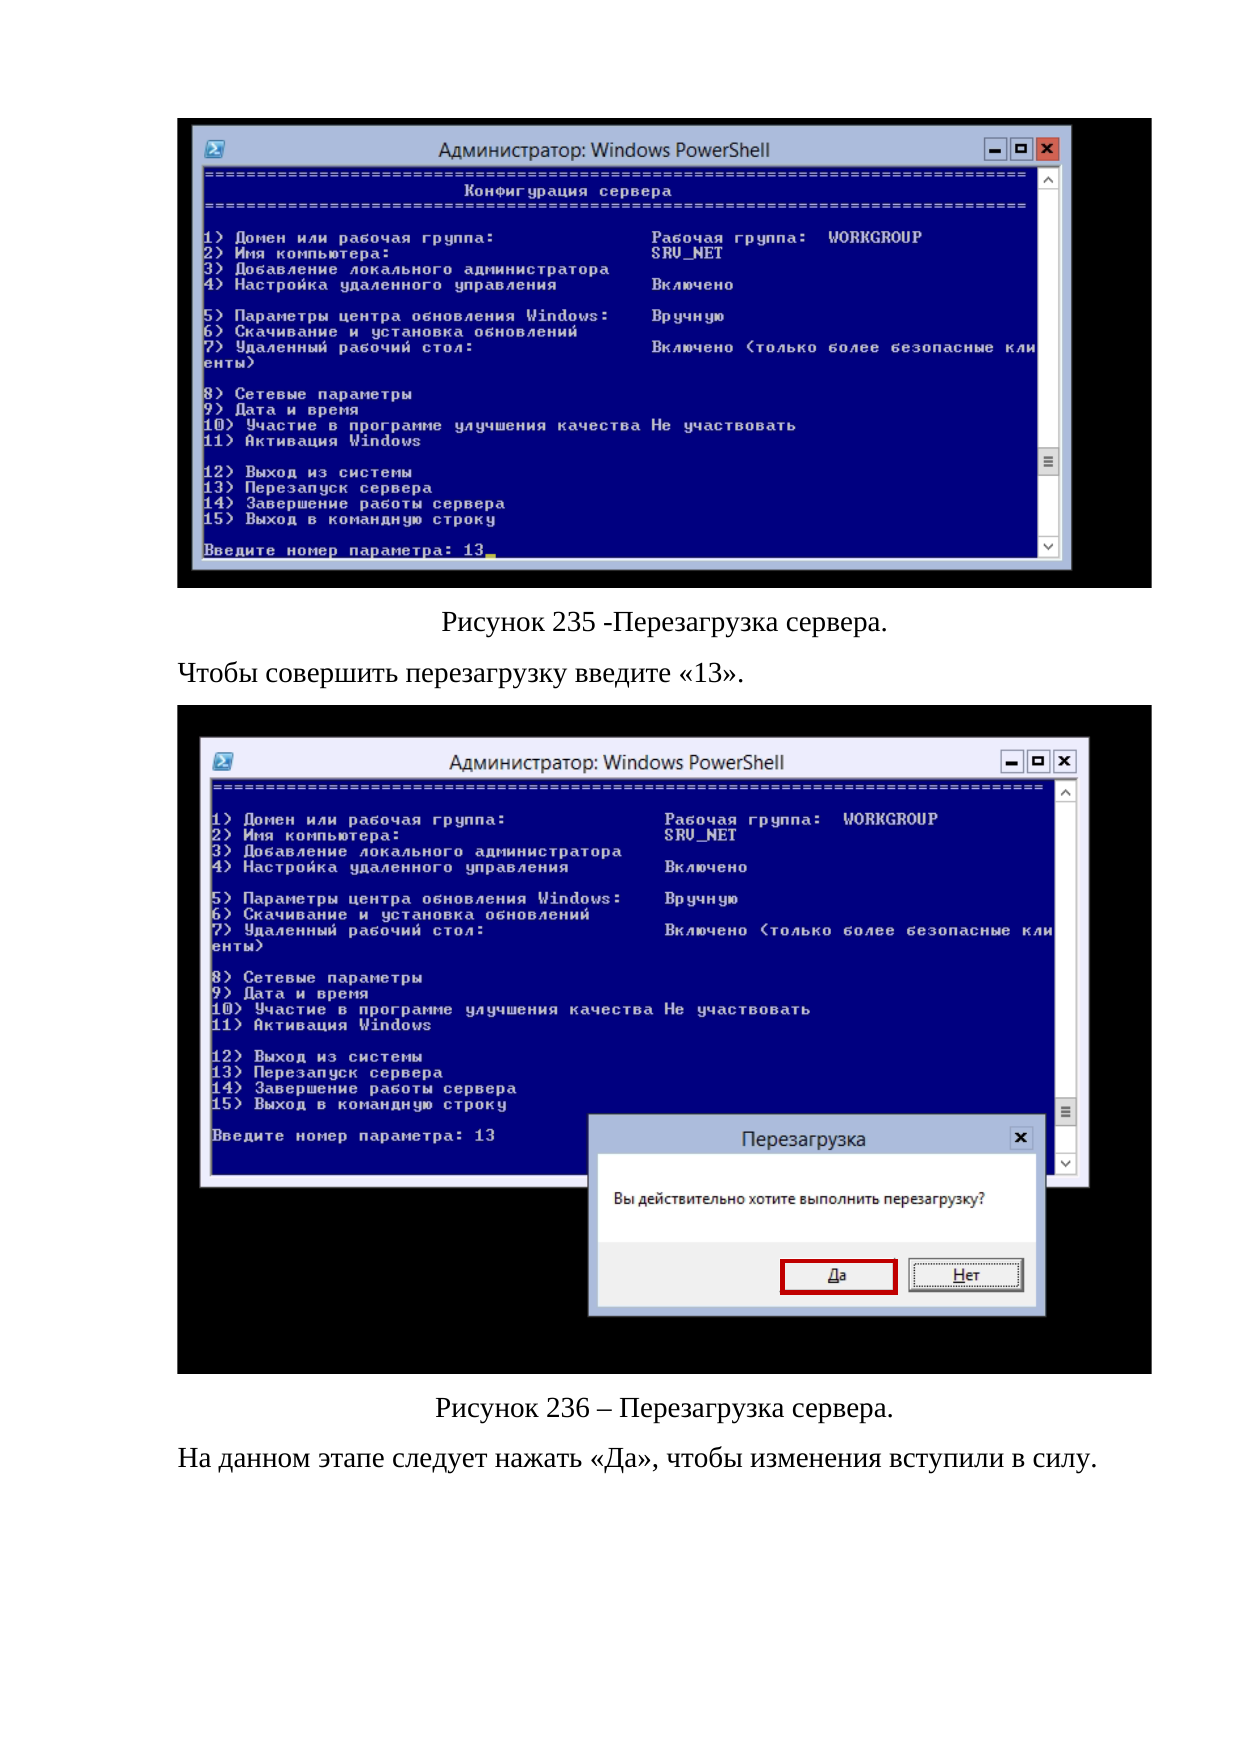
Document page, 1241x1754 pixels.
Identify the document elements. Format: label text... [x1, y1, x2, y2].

picture [177, 118, 1152, 588]
text Рисунок 235 -Перезагрузка сервера. [177, 604, 1152, 638]
text На данном этапе следует нажать «Да», чтобы изменения вступили в силу. [177, 1440, 1152, 1474]
text Чтобы совершить перезагрузку введите «13». [177, 655, 1152, 688]
text Рисунок 236 – Перезагрузка сервера. [177, 1390, 1152, 1423]
picture [177, 705, 1152, 1374]
